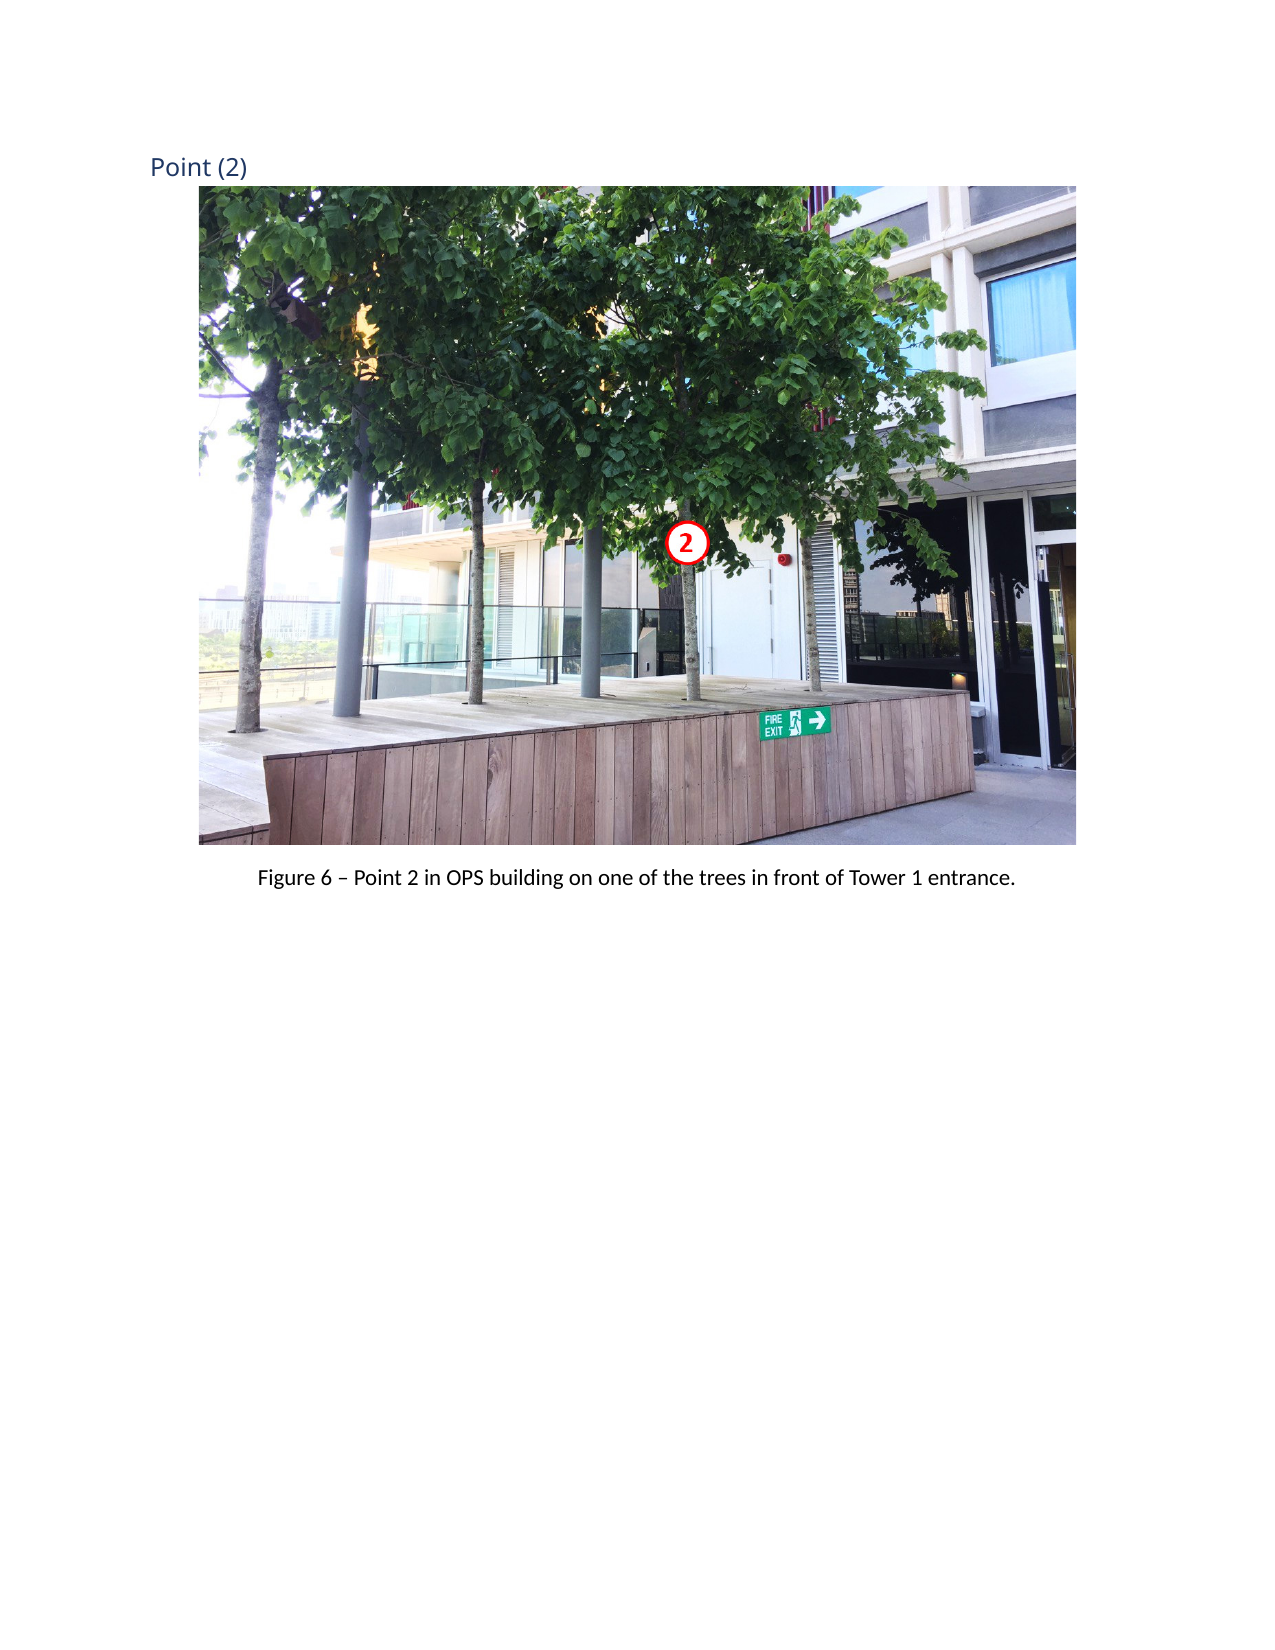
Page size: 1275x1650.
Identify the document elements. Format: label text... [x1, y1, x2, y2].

picture [198, 186, 1077, 845]
text Figure 6 – Point 2 in OPS building on one of the trees in front of Tower 1 entrance. [150, 863, 1125, 892]
subtitle Point (2) [150, 150, 1125, 184]
